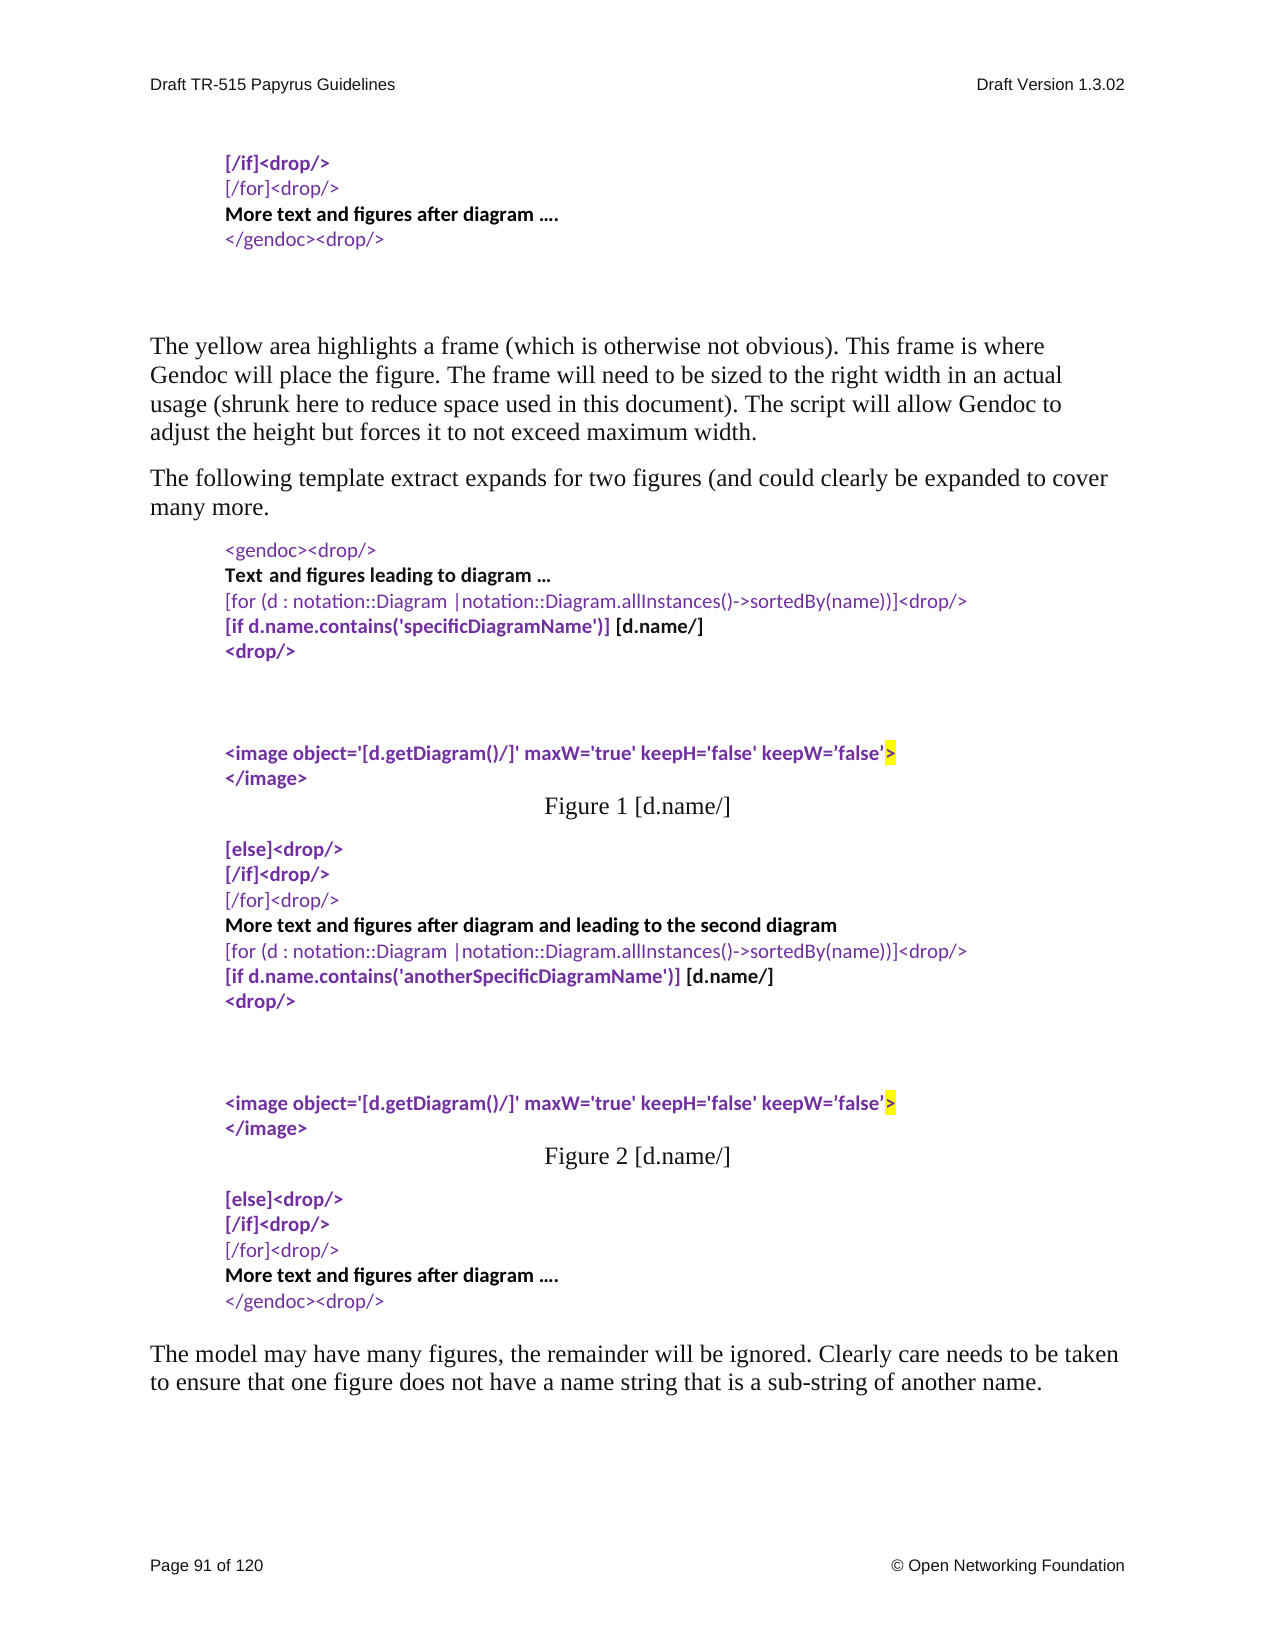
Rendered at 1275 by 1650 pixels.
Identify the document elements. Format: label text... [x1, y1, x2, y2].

text The yellow area highlights a frame (which is otherwise not obvious). This frame is where Gendoc will place the figure. The frame will need to be sized to the right width in an actual usage (shrunk here to reduce space used in this document). The script will allow Gendoc to adjust the height but forces it to not exceed maximum width. [150, 331, 1125, 446]
text The following template extract expands for two figures (and could clearly be expanded to cover many more. [150, 463, 1125, 520]
text </gendoc><drop/> [225, 1288, 1125, 1313]
text <drop/> [225, 639, 1125, 664]
text [/if]<drop/> [225, 1212, 1125, 1237]
text <image object='[d.getDiagram()/]' maxW='true' keepH='false' keepW=’false’></image> [225, 664, 1125, 791]
text <drop/> [225, 989, 1125, 1014]
text The model may have many figures, the remainder will be ignored. Clearly care needs to be taken to ensure that one figure does not have a name string that is a sub-string of another name. [150, 1339, 1125, 1396]
text [if d.name.contains('anotherSpecificDiagramName')] [d.name/] [225, 963, 1125, 989]
text More text and figures after diagram and leading to the second diagram [225, 912, 1125, 938]
text [else]<drop/> [225, 1186, 1125, 1212]
text [else]<drop/> [225, 836, 1125, 862]
text [/for]<drop/> [225, 1237, 1125, 1262]
text </gendoc><drop/> [225, 226, 1125, 252]
text [if d.name.contains('specificDiagramName')] [d.name/] [225, 613, 1125, 639]
text [for (d : notation::Diagram |notation::Diagram.allInstances()->sortedBy(name))]<drop/> [225, 938, 1125, 963]
text [for (d : notation::Diagram |notation::Diagram.allInstances()->sortedBy(name))]<drop/> [225, 588, 1125, 613]
text More text and figures after diagram …. [225, 201, 1125, 226]
text Figure 1 [d.name/] [150, 791, 1125, 819]
text Figure 2 [d.name/] [150, 1141, 1125, 1169]
text More text and figures after diagram …. [225, 1262, 1125, 1288]
text <image object='[d.getDiagram()/]' maxW='true' keepH='false' keepW=’false’></image> [225, 1014, 1125, 1141]
text [/if]<drop/> [225, 862, 1125, 887]
text [/if]<drop/> [225, 150, 1125, 175]
text Text and figures leading to diagram … [225, 562, 1125, 588]
text [/for]<drop/> [225, 887, 1125, 912]
text [/for]<drop/> [225, 175, 1125, 201]
text <gendoc><drop/> [225, 537, 1125, 562]
